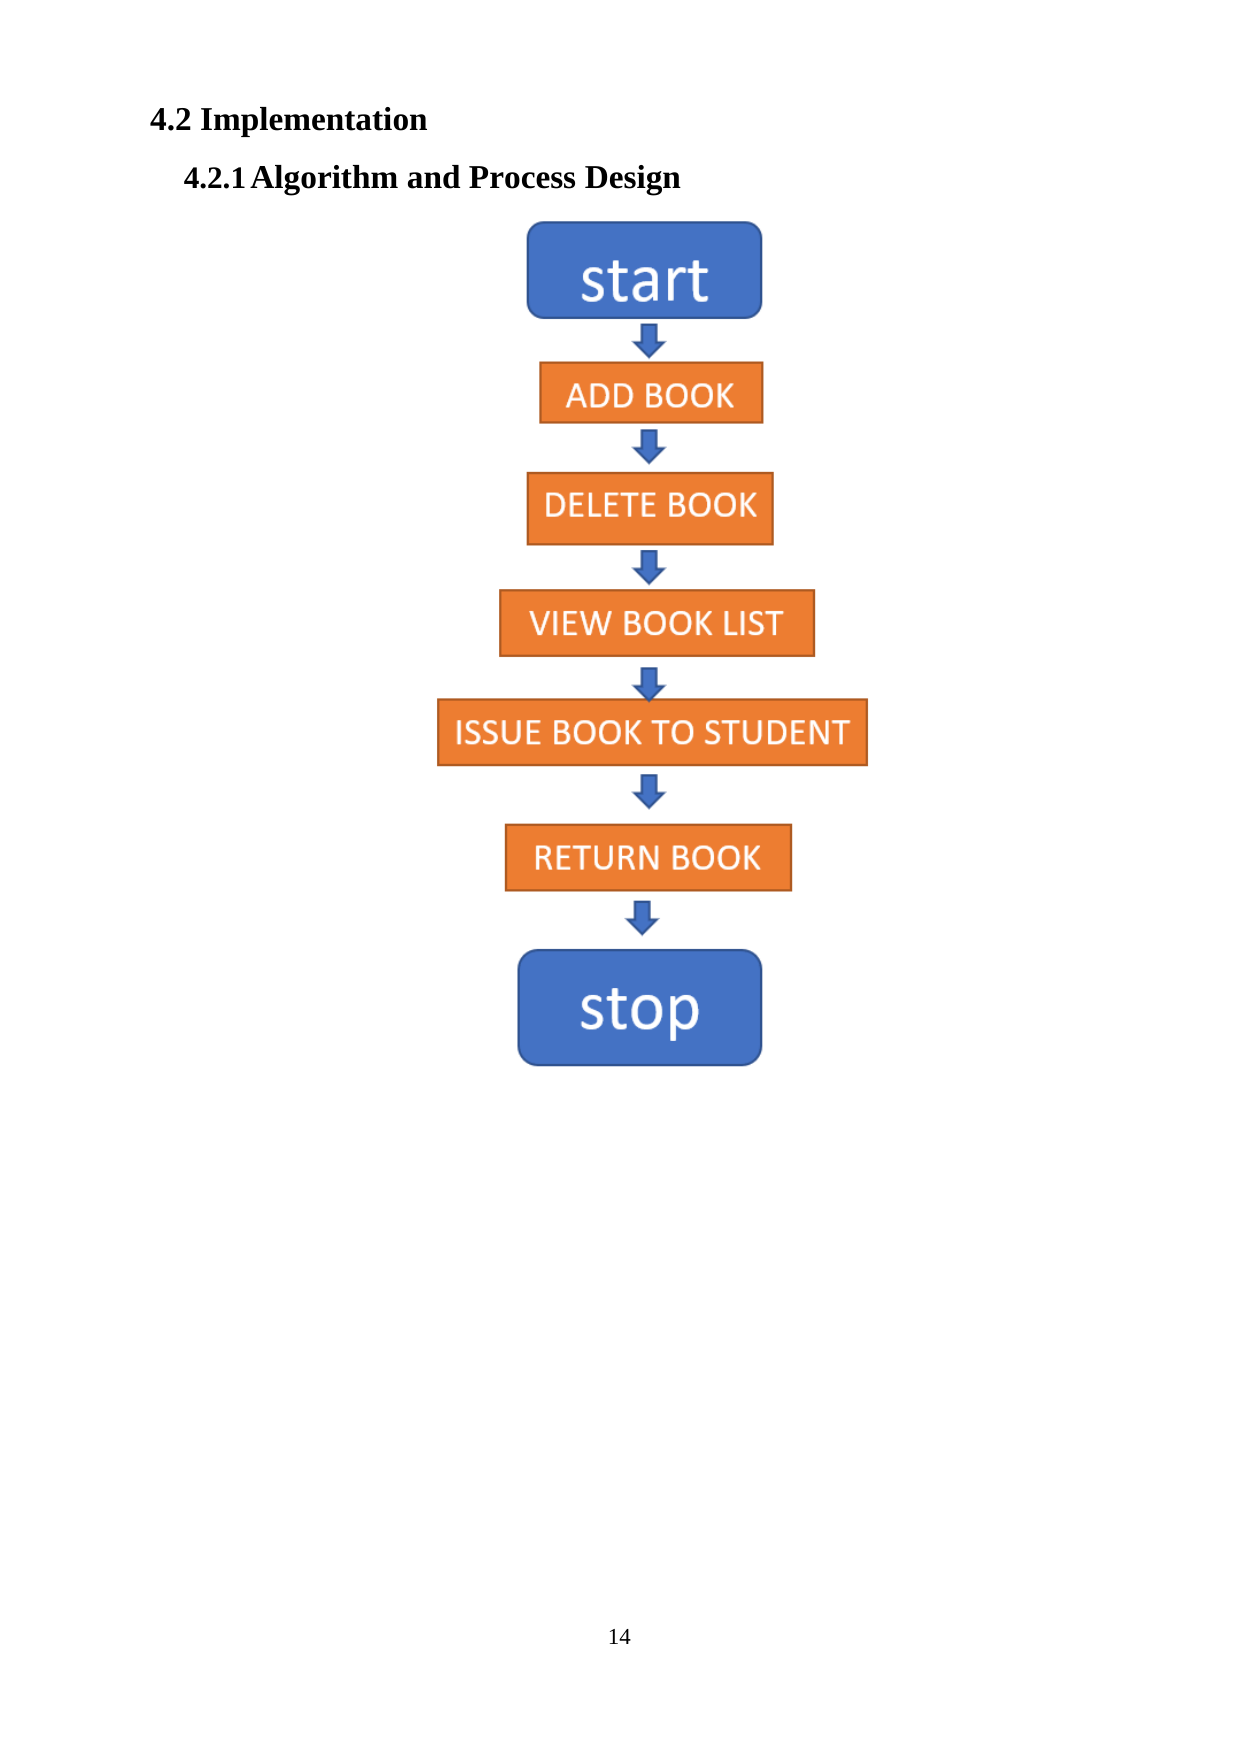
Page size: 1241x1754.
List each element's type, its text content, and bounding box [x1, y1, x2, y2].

picture [336, 211, 906, 1087]
subtitle Implementation [150, 99, 1240, 138]
list Algorithm and Process Design [183, 157, 1240, 196]
